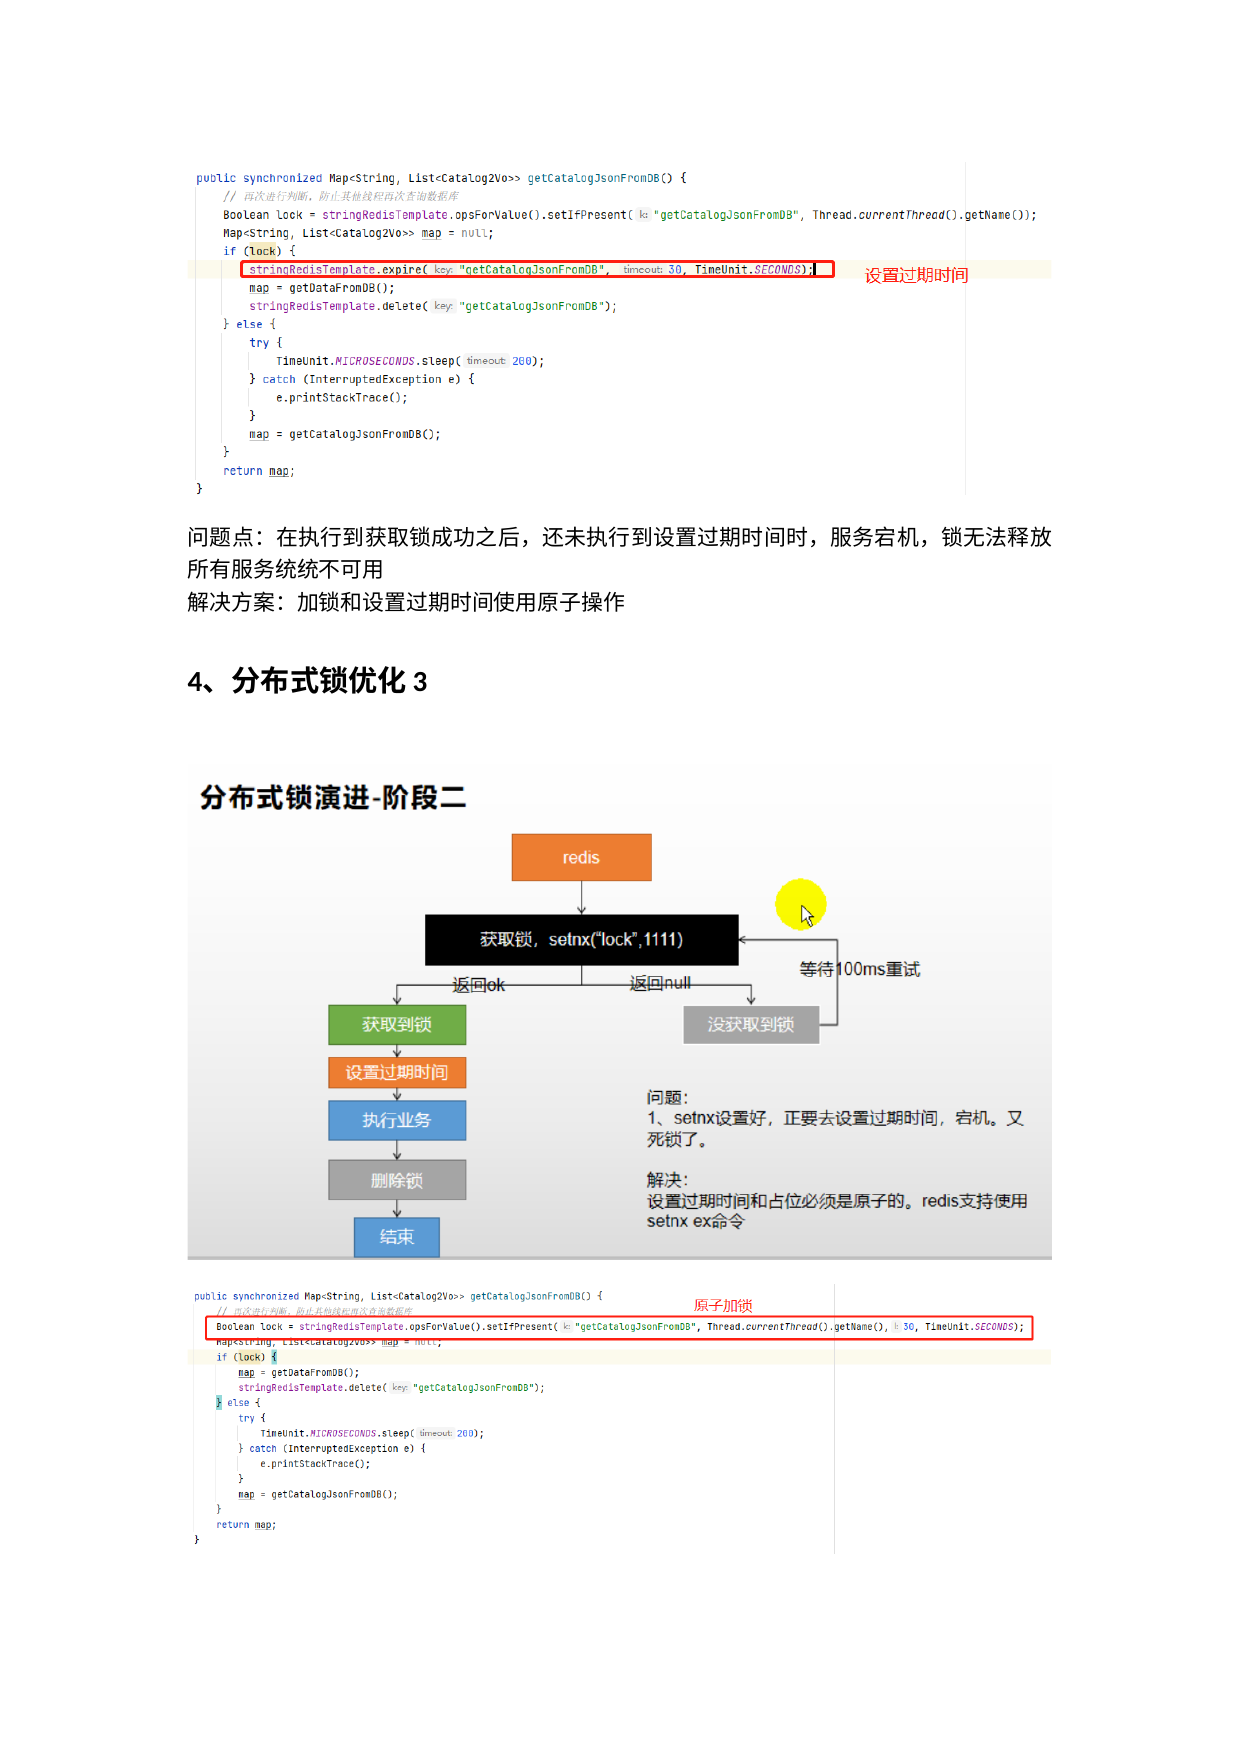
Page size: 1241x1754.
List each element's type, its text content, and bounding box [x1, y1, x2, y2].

text 解决方案：加锁和设置过期时间使用原子操作 [187, 584, 1053, 617]
text 问题点：在执行到获取锁成功之后，还未执行到设置过期时间时，服务宕机，锁无法释放，所有服务统统不可用 [187, 519, 1053, 584]
picture [187, 1284, 1051, 1554]
subtitle 分布式锁优化3 [187, 646, 1053, 711]
picture [187, 162, 1052, 495]
picture [187, 764, 1052, 1260]
